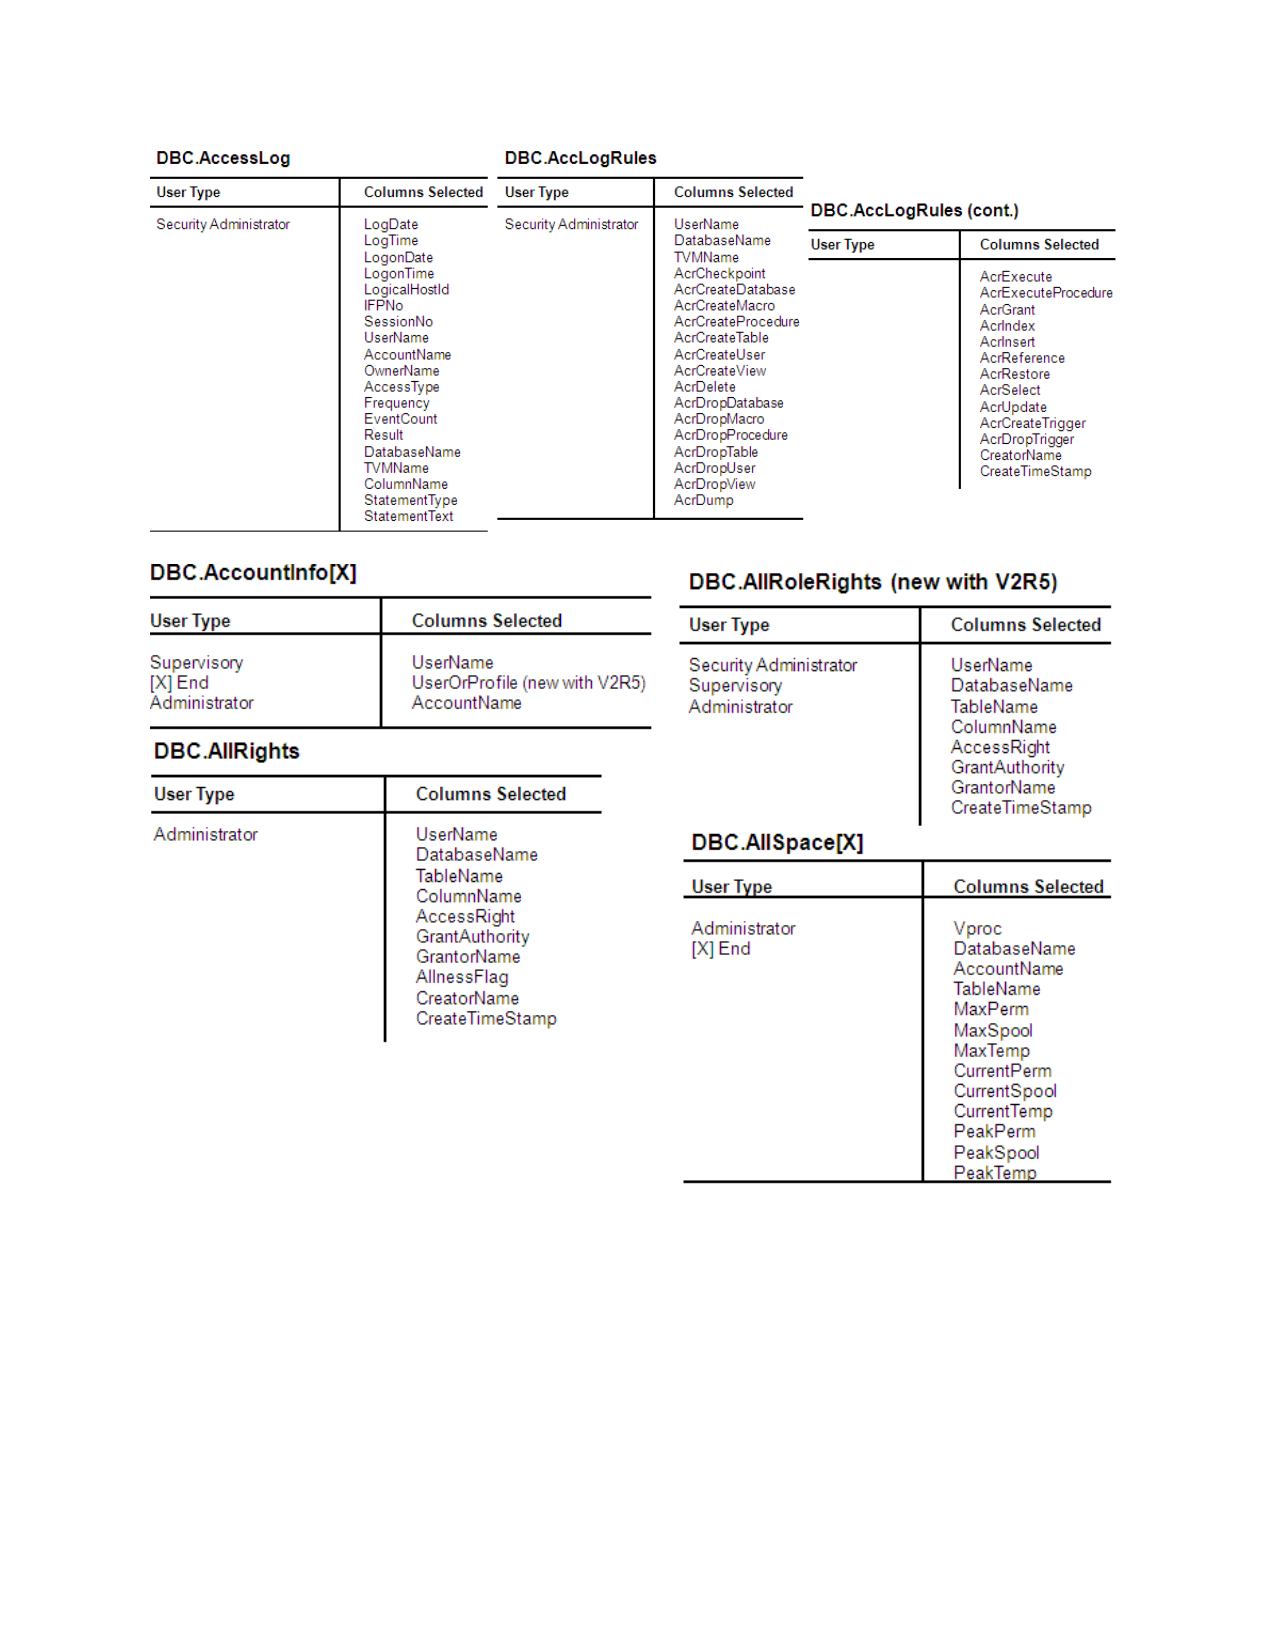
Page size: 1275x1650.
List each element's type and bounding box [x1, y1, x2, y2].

picture [150, 564, 1125, 1194]
picture [150, 150, 1124, 536]
